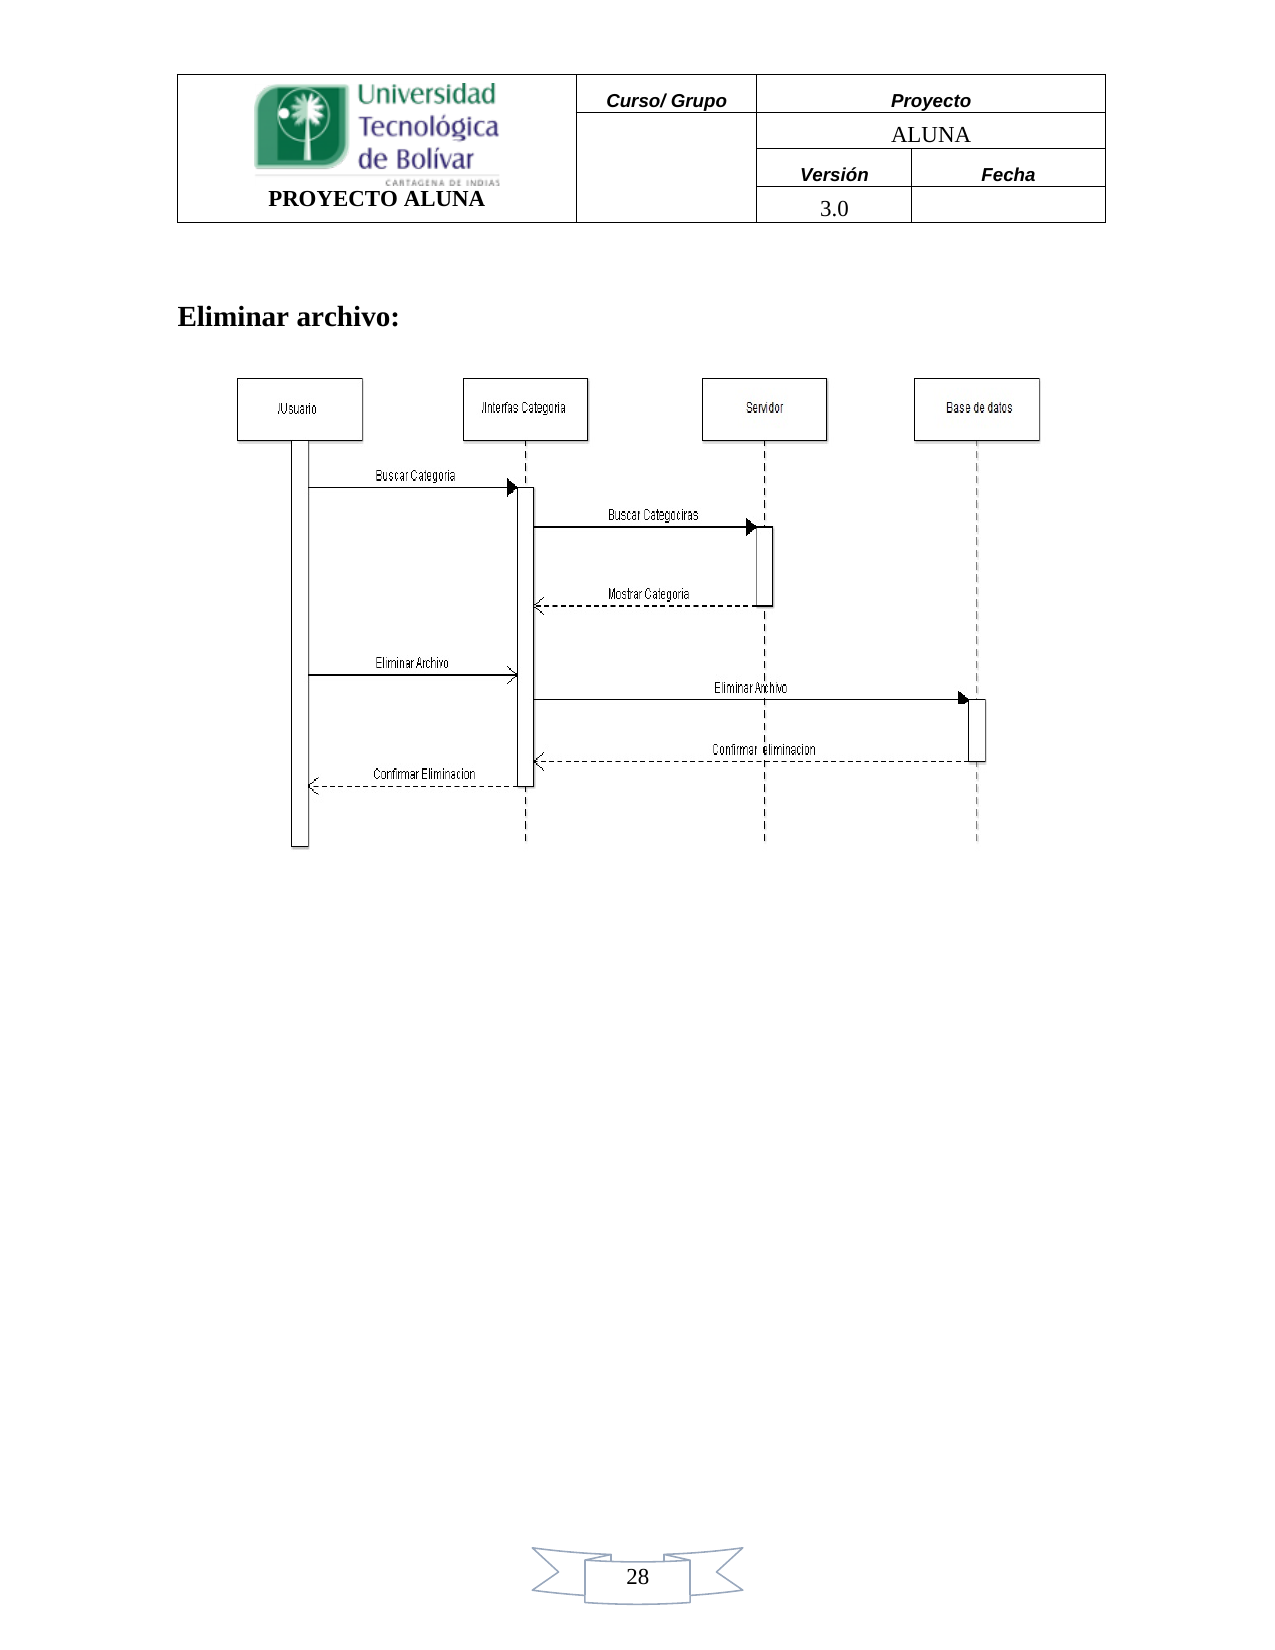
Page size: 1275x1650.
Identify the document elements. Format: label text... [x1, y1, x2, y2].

picture [177, 349, 1098, 996]
picture [254, 83, 500, 186]
text Eliminar archivo: [177, 299, 1098, 333]
